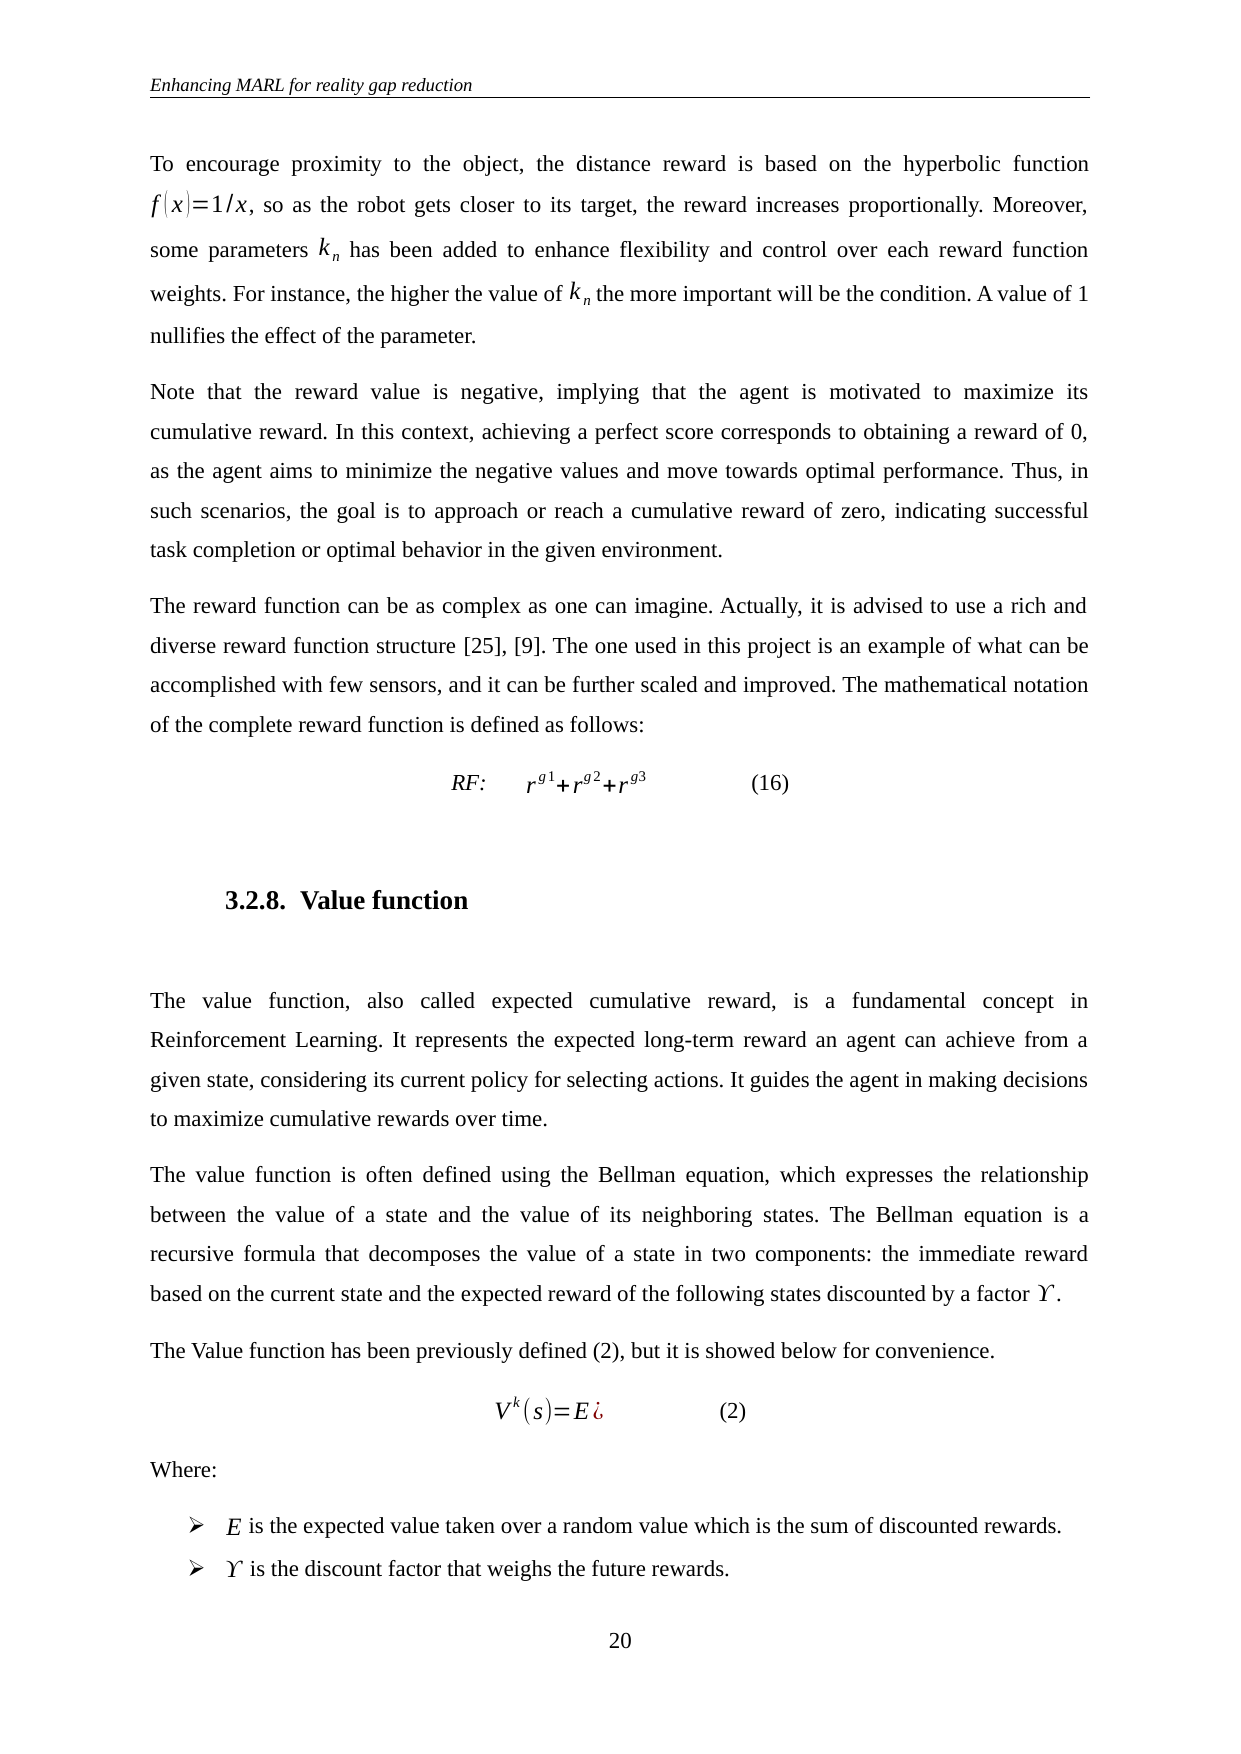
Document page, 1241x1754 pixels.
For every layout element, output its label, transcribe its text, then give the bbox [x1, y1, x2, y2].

list is the expected value taken over a random value which is the sum of discounted rewards. [187, 1512, 1090, 1542]
text The value function is often defined using the Bellman equation, which expresses the relationship between the value of a state and the value of its neighboring states. The Bellman equation is a recursive formula that decomposes the value of a state in two components: the immediate reward based on the current state and the expected reward of the following states discounted by a factor . [150, 1161, 1090, 1307]
text To encourage proximity to the object, the distance reward is based on the hyperbolic function , so as the robot gets closer to its target, the reward increases proportionally. Moreover, some parameters has been added to enhance flexibility and control over each reward function weights. For instance, the higher the value of the more important will be the condition. A value of 1 nullifies the effect of the parameter. [150, 150, 1090, 348]
text Note that the reward value is negative, implying that the agent is motivated to maximize its cumulative reward. In this context, achieving a perfect score corresponds to obtaining a reward of 0, as the agent aims to minimize the negative values and move towards optimal performance. Thus, in such scenarios, the goal is to approach or reach a cumulative reward of zero, indicating successful task completion or optimal behavior in the given environment. [150, 378, 1090, 563]
text The value function, also called expected cumulative reward, is a fundamental concept in Reinforcement Learning. It represents the expected long-term reward an agent can achieve from a given state, considering its current policy for selecting actions. It guides the agent in making decisions to maximize cumulative rewards over time. [150, 987, 1090, 1132]
text Where: [150, 1456, 1090, 1482]
text (2) [150, 1393, 1090, 1426]
text The Value function has been previously defined (2), but it is showed below for convenience. [150, 1337, 1090, 1364]
subtitle Value function [225, 884, 1090, 915]
text RF: (16) [150, 767, 1090, 798]
text The reward function can be as complex as one can imagine. Actually, it is advised to use a rich and diverse reward function structure [25], [9]. The one used in this project is an example of what can be accomplished with few sensors, and it can be further scaled and improved. The mathematical notation of the complete reward function is defined as follows: [150, 592, 1090, 737]
list is the discount factor that weighs the future rewards. [187, 1555, 1090, 1585]
